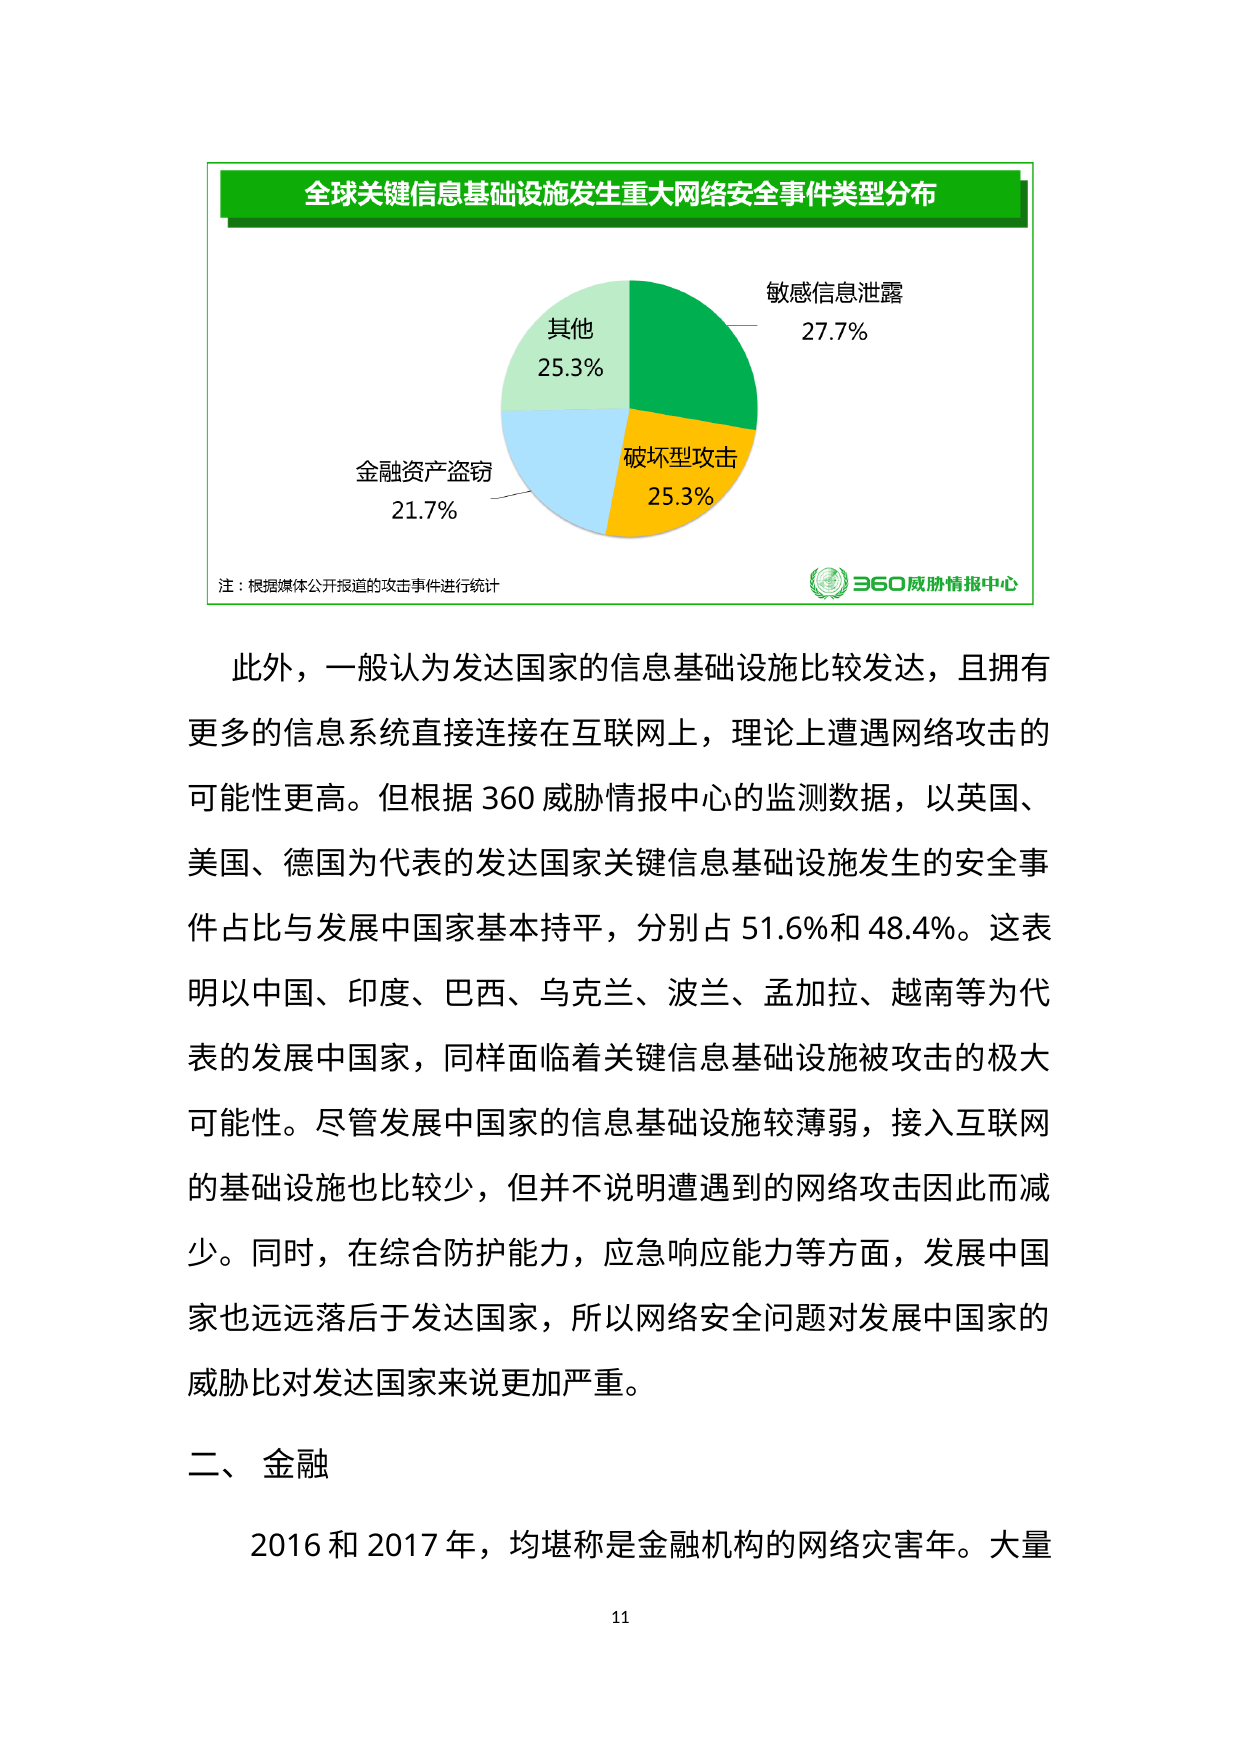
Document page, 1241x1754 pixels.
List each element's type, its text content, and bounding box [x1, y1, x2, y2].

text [187, 1511, 1053, 1576]
picture [206, 162, 1034, 605]
text 此外，一般认为发达国家的信息基础设施比较发达，且拥有更多的信息系统直接连接在互联网上，理论上遭遇网络攻击的可能性更高。但根据360威胁情报中心的监测数据，以英国、美国、德国为代表的发达国家关键信息基础设施发生的安全事件占比与发展中国家基本持平，分别占51.6%和48.4%。这表明以中国、印度、巴西、乌克兰、波兰、孟加拉、越南等为代表的发展中国家，同样面临着关键信息基础设施被攻击的极大可能性。尽管发展中国家的信息基础设施较薄弱，接入互联网的基础设施也比较少，但并不说明遭遇到的网络攻击因此而减少。同时，在综合防护能力，应急响应能力等方面，发展中国家也远远落后于发达国家，所以网络安全问题对发展中国家的威胁比对发达国家来说更加严重。 [187, 633, 1053, 1413]
list 金融 [187, 1429, 1053, 1494]
